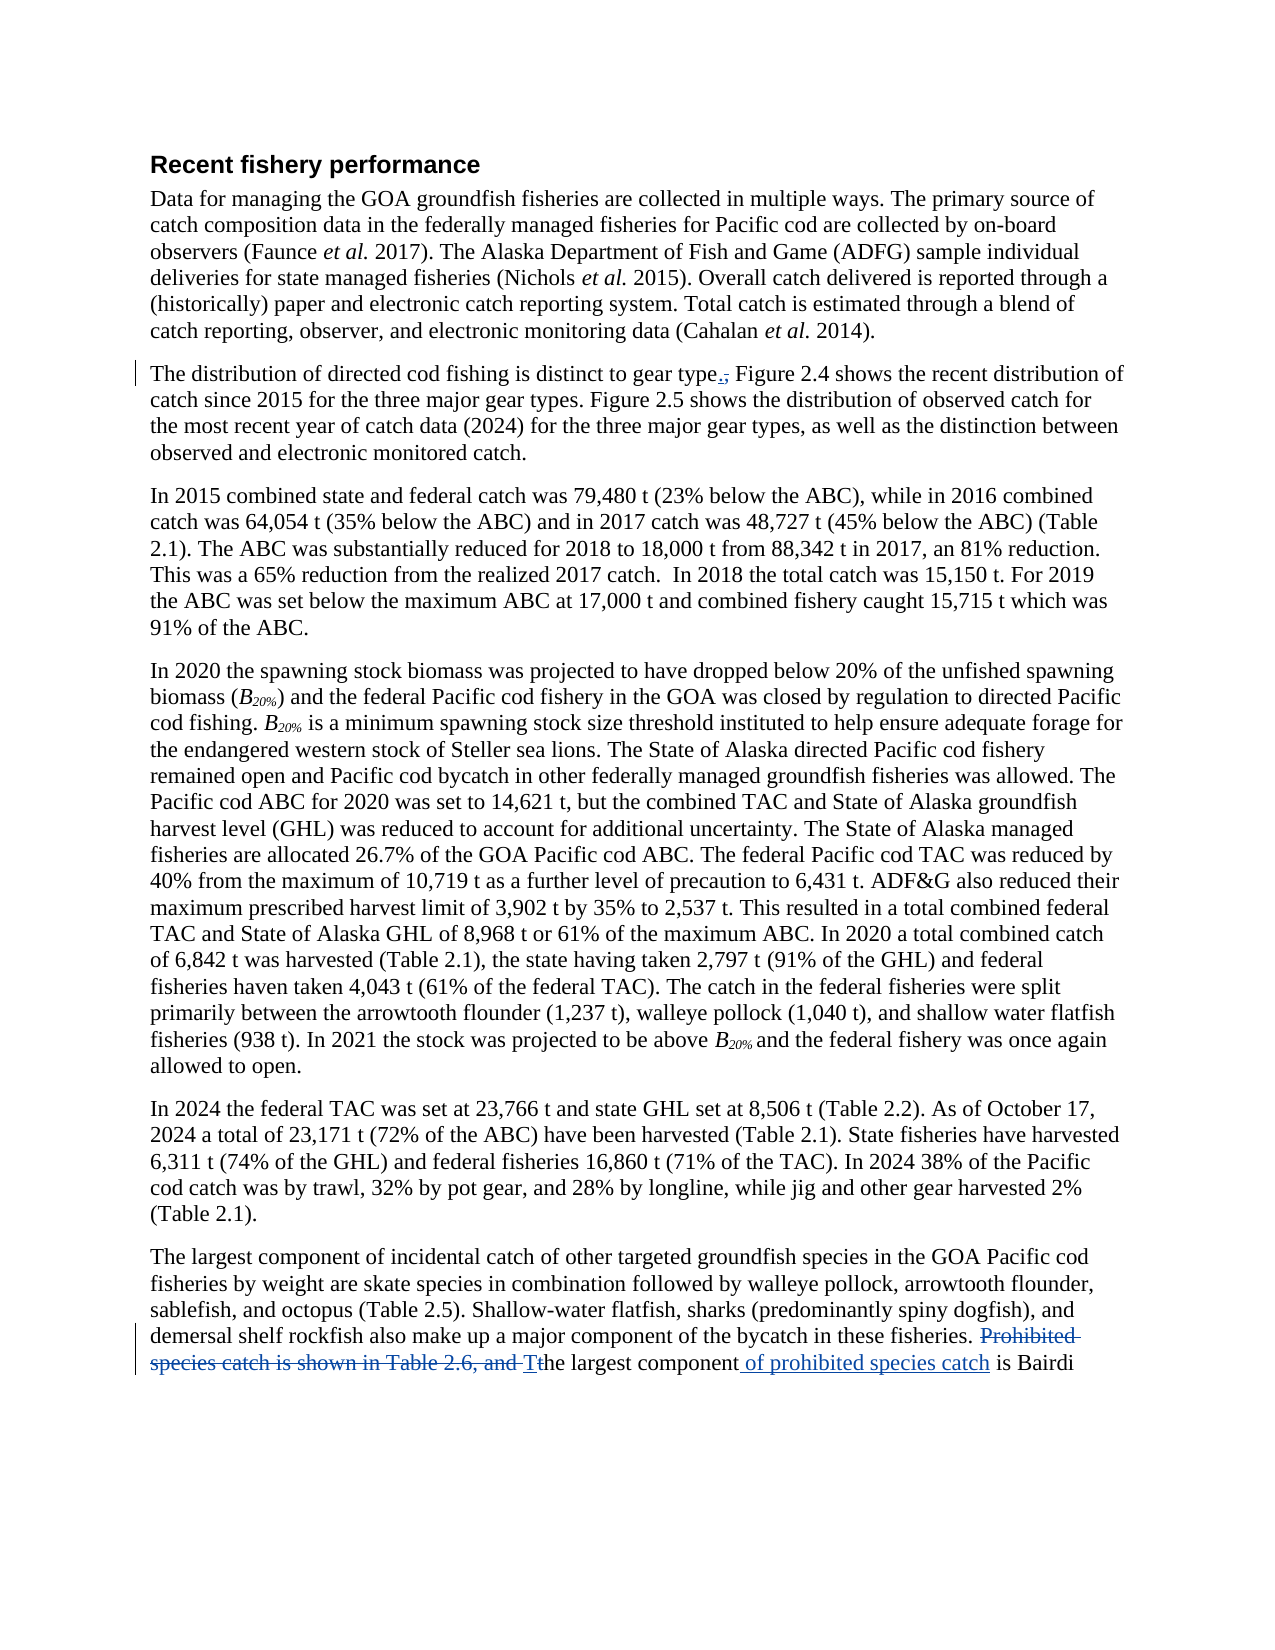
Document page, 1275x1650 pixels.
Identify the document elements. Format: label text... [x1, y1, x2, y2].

text In 2015 combined state and federal catch was 79,480 t (23% below the ABC), while in 2016 combined catch was 64,054 t (35% below the ABC) and in 2017 catch was 48,727 t (45% below the ABC) (Table 2.1). The ABC was substantially reduced for 2018 to 18,000 t from 88,342 t in 2017, an 81% reduction. This was a 65% reduction from the realized 2017 catch. In 2018 the total catch was 15,150 t. For 2019 the ABC was set below the maximum ABC at 17,000 t and combined fishery caught 15,715 t which was 91% of the ABC. [150, 482, 1125, 640]
text In 2020 the spawning stock biomass was projected to have dropped below 20% of the unfished spawning biomass (B20%) and the federal Pacific cod fishery in the GOA was closed by regulation to directed Pacific cod fishing. B20% is a minimum spawning stock size threshold instituted to help ensure adequate forage for the endangered western stock of Steller sea lions. The State of Alaska directed Pacific cod fishery remained open and Pacific cod bycatch in other federally managed groundfish fisheries was allowed. The Pacific cod ABC for 2020 was set to 14,621 t, but the combined TAC and State of Alaska groundfish harvest level (GHL) was reduced to account for additional uncertainty. The State of Alaska managed fisheries are allocated 26.7% of the GOA Pacific cod ABC. The federal Pacific cod TAC was reduced by 40% from the maximum of 10,719 t as a further level of precaution to 6,431 t. ADF&G also reduced their maximum prescribed harvest limit of 3,902 t by 35% to 2,537 t. This resulted in a total combined federal TAC and State of Alaska GHL of 8,968 t or 61% of the maximum ABC. In 2020 a total combined catch of 6,842 t was harvested (Table 2.1), the state having taken 2,797 t (91% of the GHL) and federal fisheries haven taken 4,043 t (61% of the federal TAC). The catch in the federal fisheries were split primarily between the arrowtooth flounder (1,237 t), walleye pollock (1,040 t), and shallow water flatfish fisheries (938 t). In 2021 the stock was projected to be above B20% and the federal fishery was once again allowed to open. [150, 657, 1125, 1078]
text Data for managing the GOA groundfish fisheries are collected in multiple ways. The primary source of catch composition data in the federally managed fisheries for Pacific cod are collected by on-board observers (Faunce et al. 2017). The Alaska Department of Fish and Game (ADFG) sample individual deliveries for state managed fisheries (Nichols et al. 2015). Overall catch delivered is reported through a (historically) paper and electronic catch reporting system. Total catch is estimated through a blend of catch reporting, observer, and electronic monitoring data (Cahalan et al. 2014). [150, 185, 1125, 343]
text The distribution of directed cod fishing is distinct to gear type Figure 2.4 shows the recent distribution of catch since 2015 for the three major gear types. Figure 2.5 shows the distribution of observed catch for the most recent year of catch data (2024) for the three major gear types, as well as the distinction between observed and electronic monitored catch. [150, 360, 1125, 465]
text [150, 1243, 1125, 1375]
subtitle Recent fishery performance [150, 150, 1125, 179]
text In 2024 the federal TAC was set at 23,766 t and state GHL set at 8,506 t (Table 2.2). As of October 17, 2024 a total of 23,171 t (72% of the ABC) have been harvested (Table 2.1). State fisheries have harvested 6,311 t (74% of the GHL) and federal fisheries 16,860 t (71% of the TAC). In 2024 38% of the Pacific cod catch was by trawl, 32% by pot gear, and 28% by longline, while jig and other gear harvested 2% (Table 2.1). [150, 1095, 1125, 1227]
